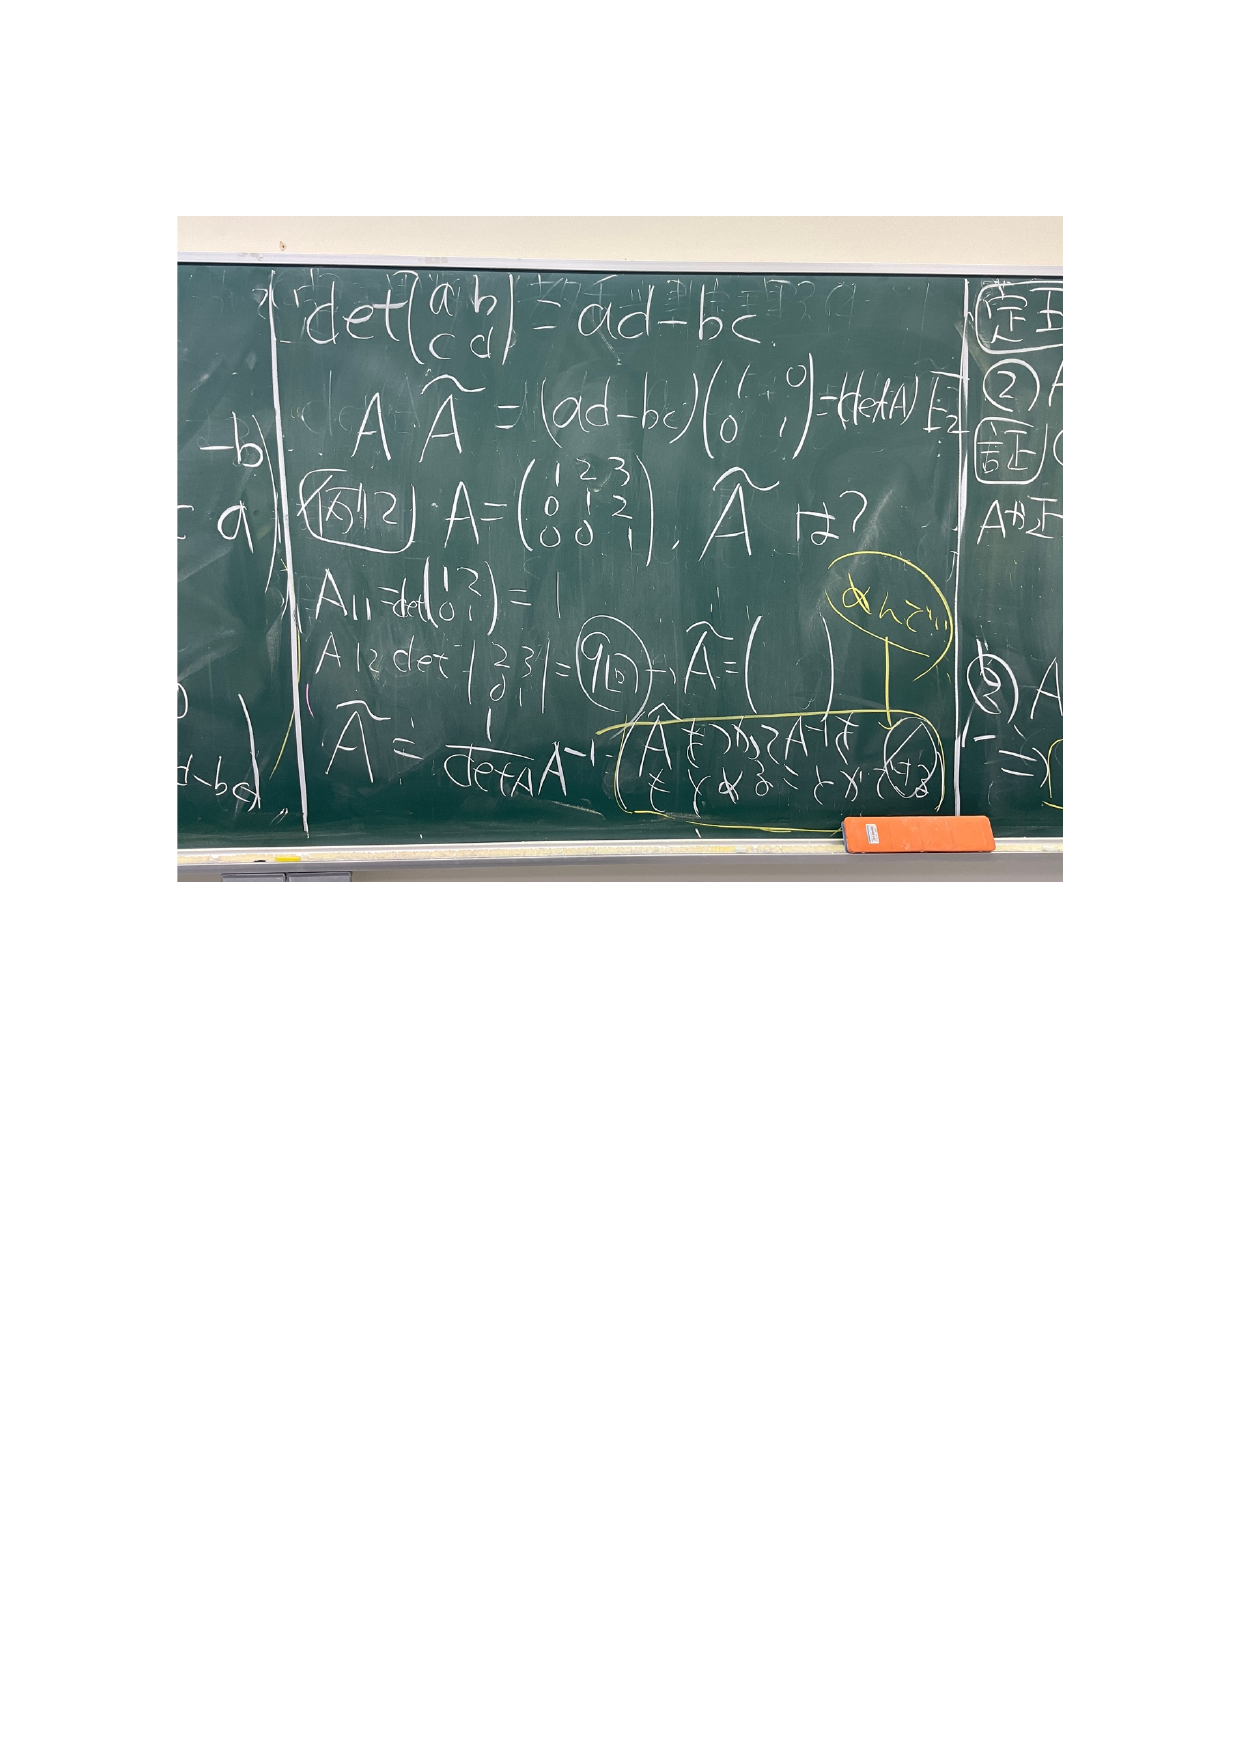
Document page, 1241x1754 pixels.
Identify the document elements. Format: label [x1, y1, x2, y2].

picture [177, 216, 1063, 882]
